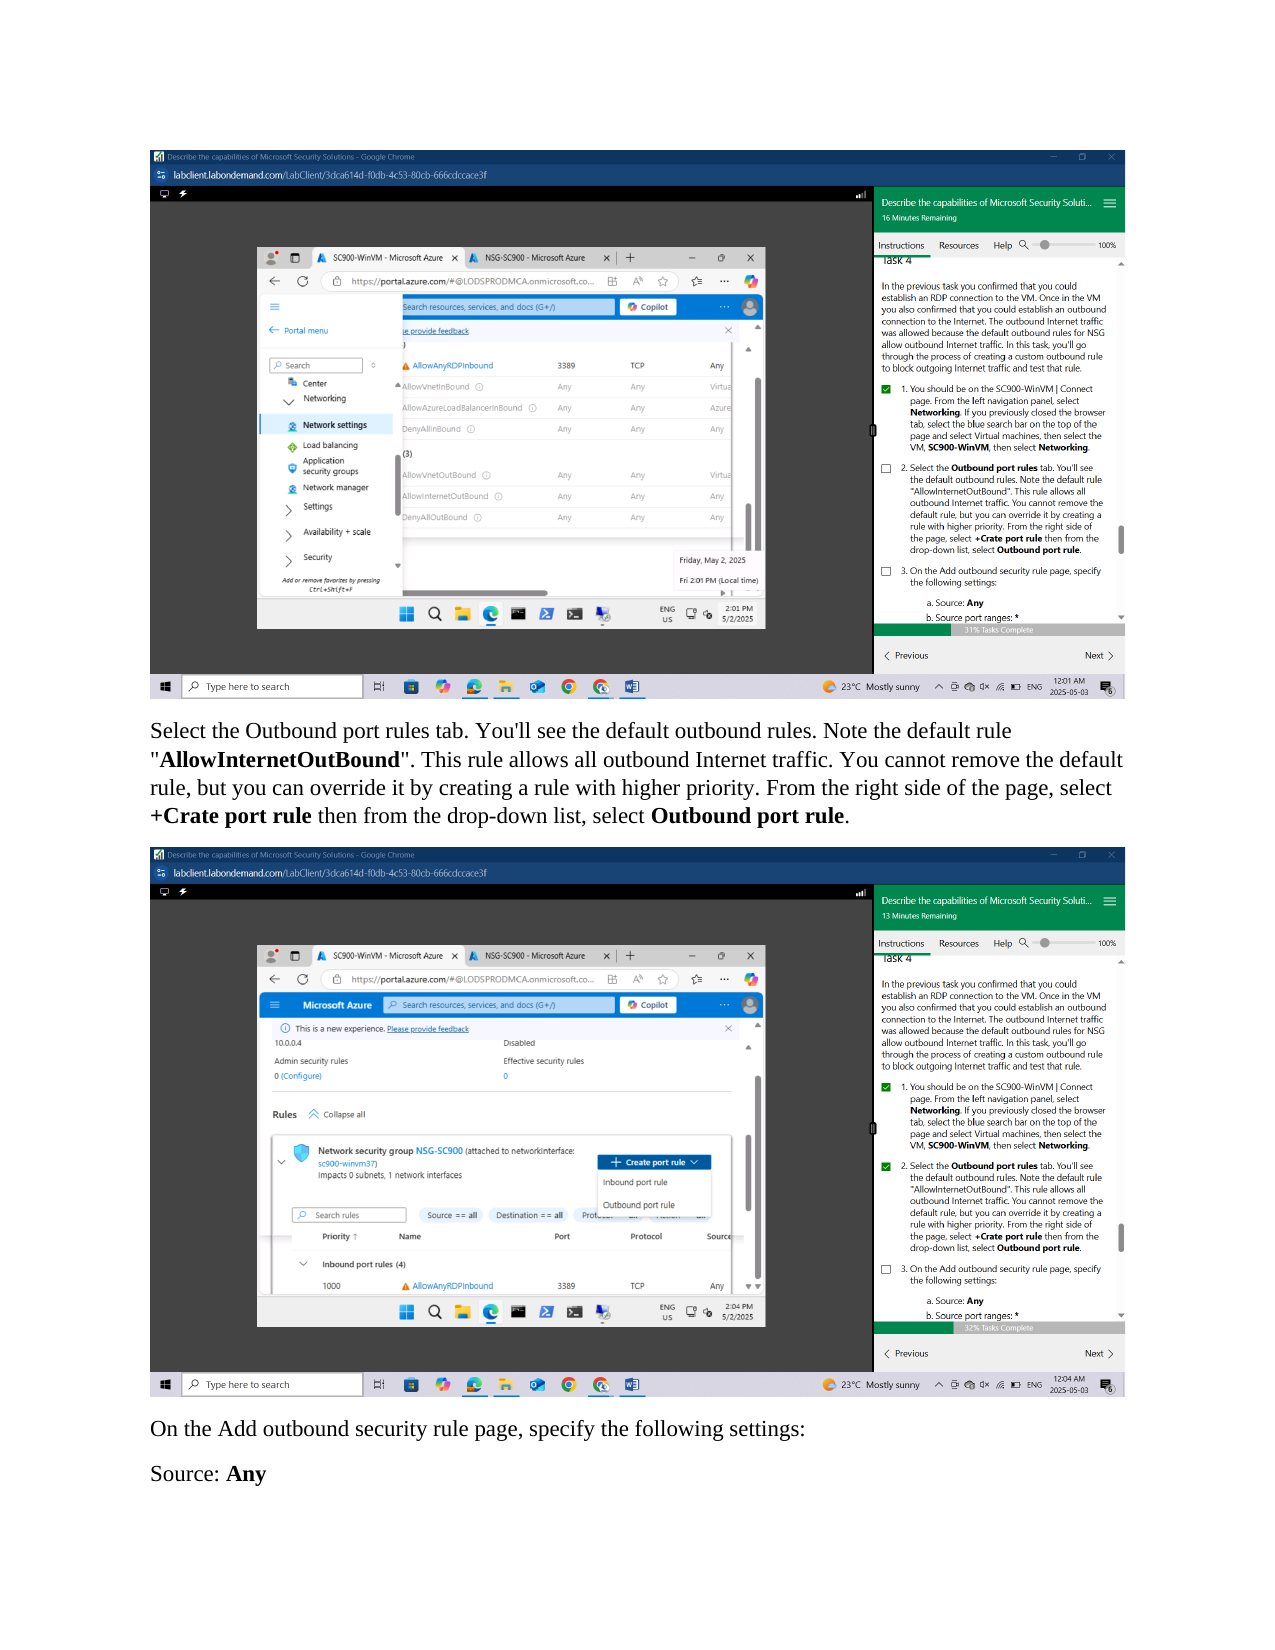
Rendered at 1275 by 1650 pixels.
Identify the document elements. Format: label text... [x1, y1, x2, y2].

picture [150, 847, 1125, 1397]
text Source: Any [150, 1460, 1125, 1486]
picture [150, 150, 1125, 699]
text Select the Outbound port rules tab. You'll see the default outbound rules. Note the default rule "AllowInternetOutBound". This rule allows all outbound Internet traffic. You cannot remove the default rule, but you can override it by creating a rule with higher priority. From the right side of the page, select +Crate port rule then from the drop-down list, select Outbound port rule. [150, 717, 1125, 829]
text On the Add outbound security rule page, specify the following settings: [150, 1415, 1125, 1441]
